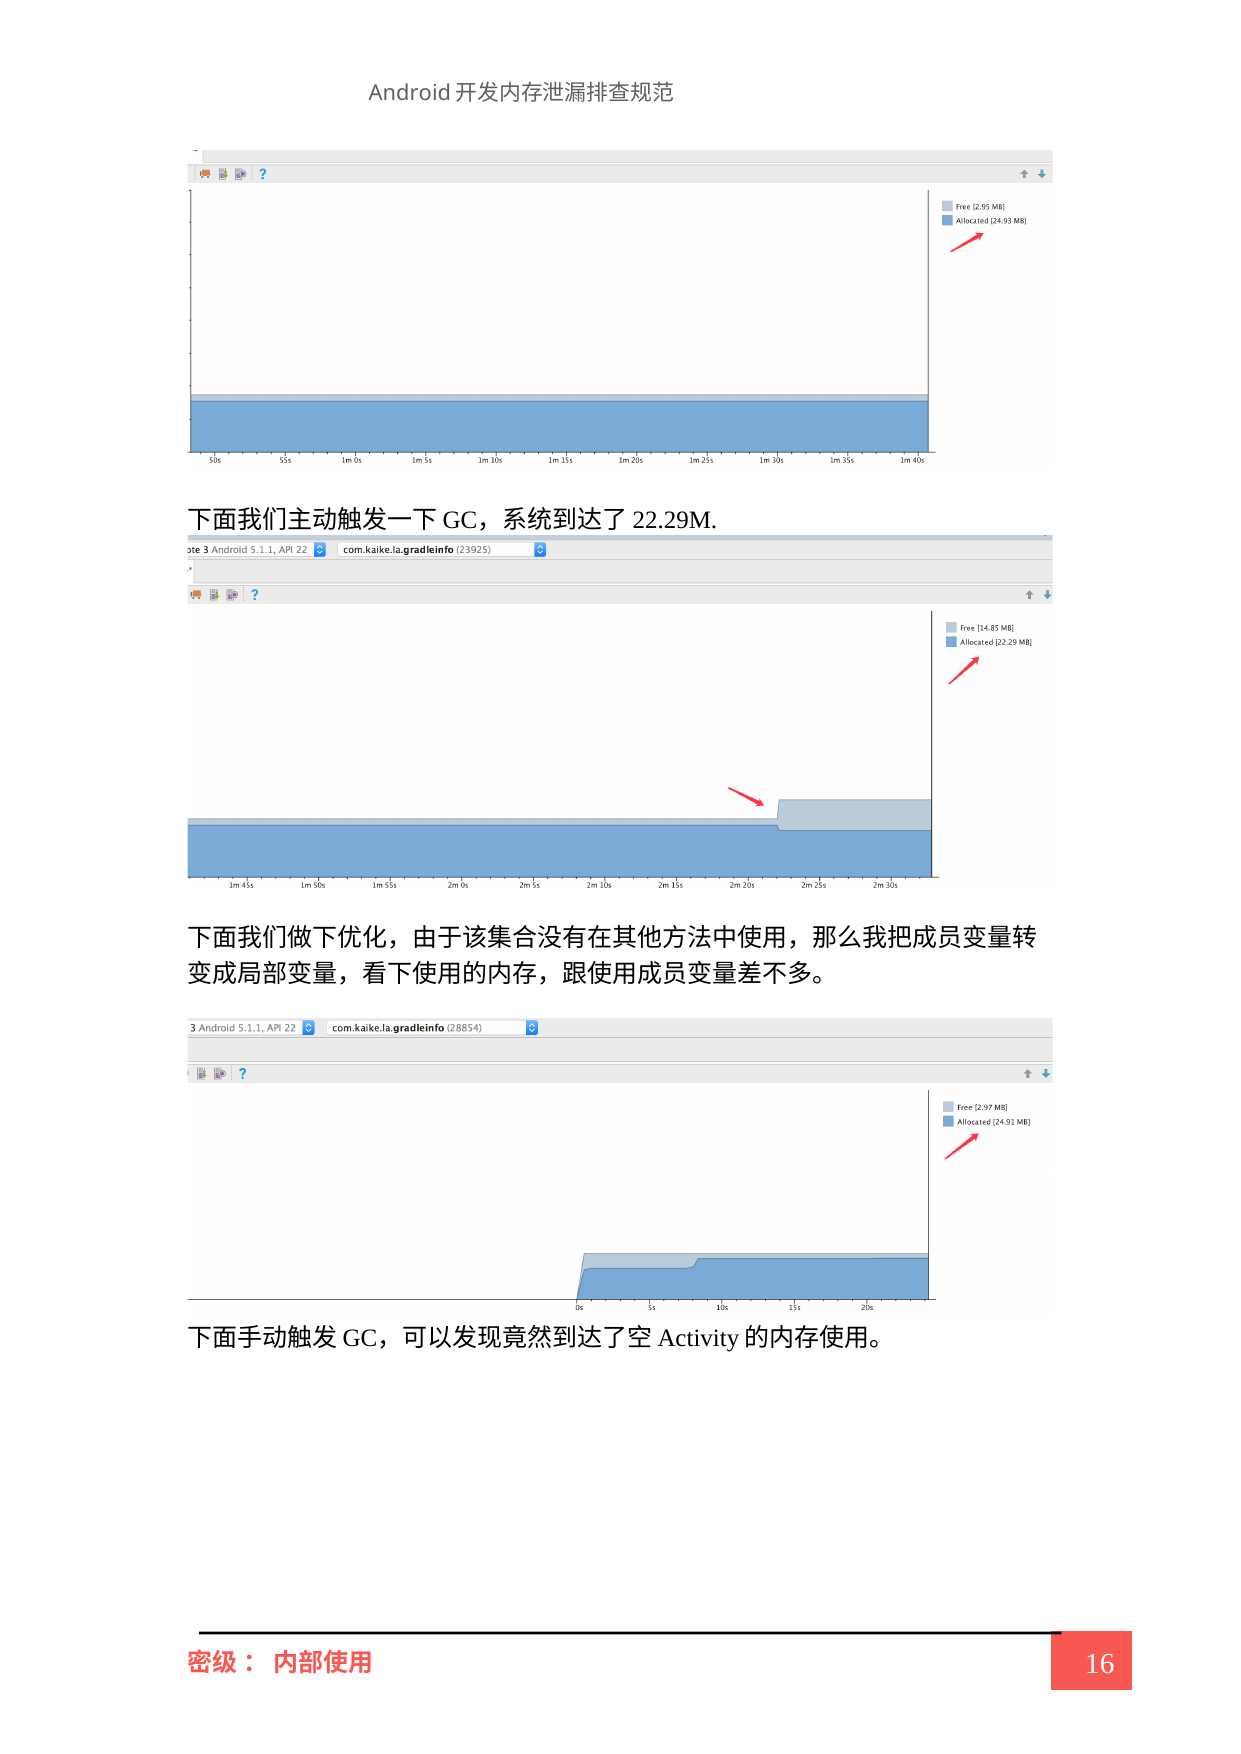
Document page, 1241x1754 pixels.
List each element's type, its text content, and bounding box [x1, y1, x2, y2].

picture [187, 1018, 1053, 1318]
text 下面我们做下优化，由于该集合没有在其他方法中使用，那么我把成员变量转变成局部变量，看下使用的内存，跟使用成员变量差不多。 [187, 917, 1053, 990]
text 下面我们主动触发一下GC，系统到达了22.29M. [187, 499, 1053, 535]
picture [187, 535, 1053, 889]
text 下面手动触发GC，可以发现竟然到达了空Activity的内存使用。 [187, 1318, 1053, 1353]
picture [187, 150, 1053, 471]
